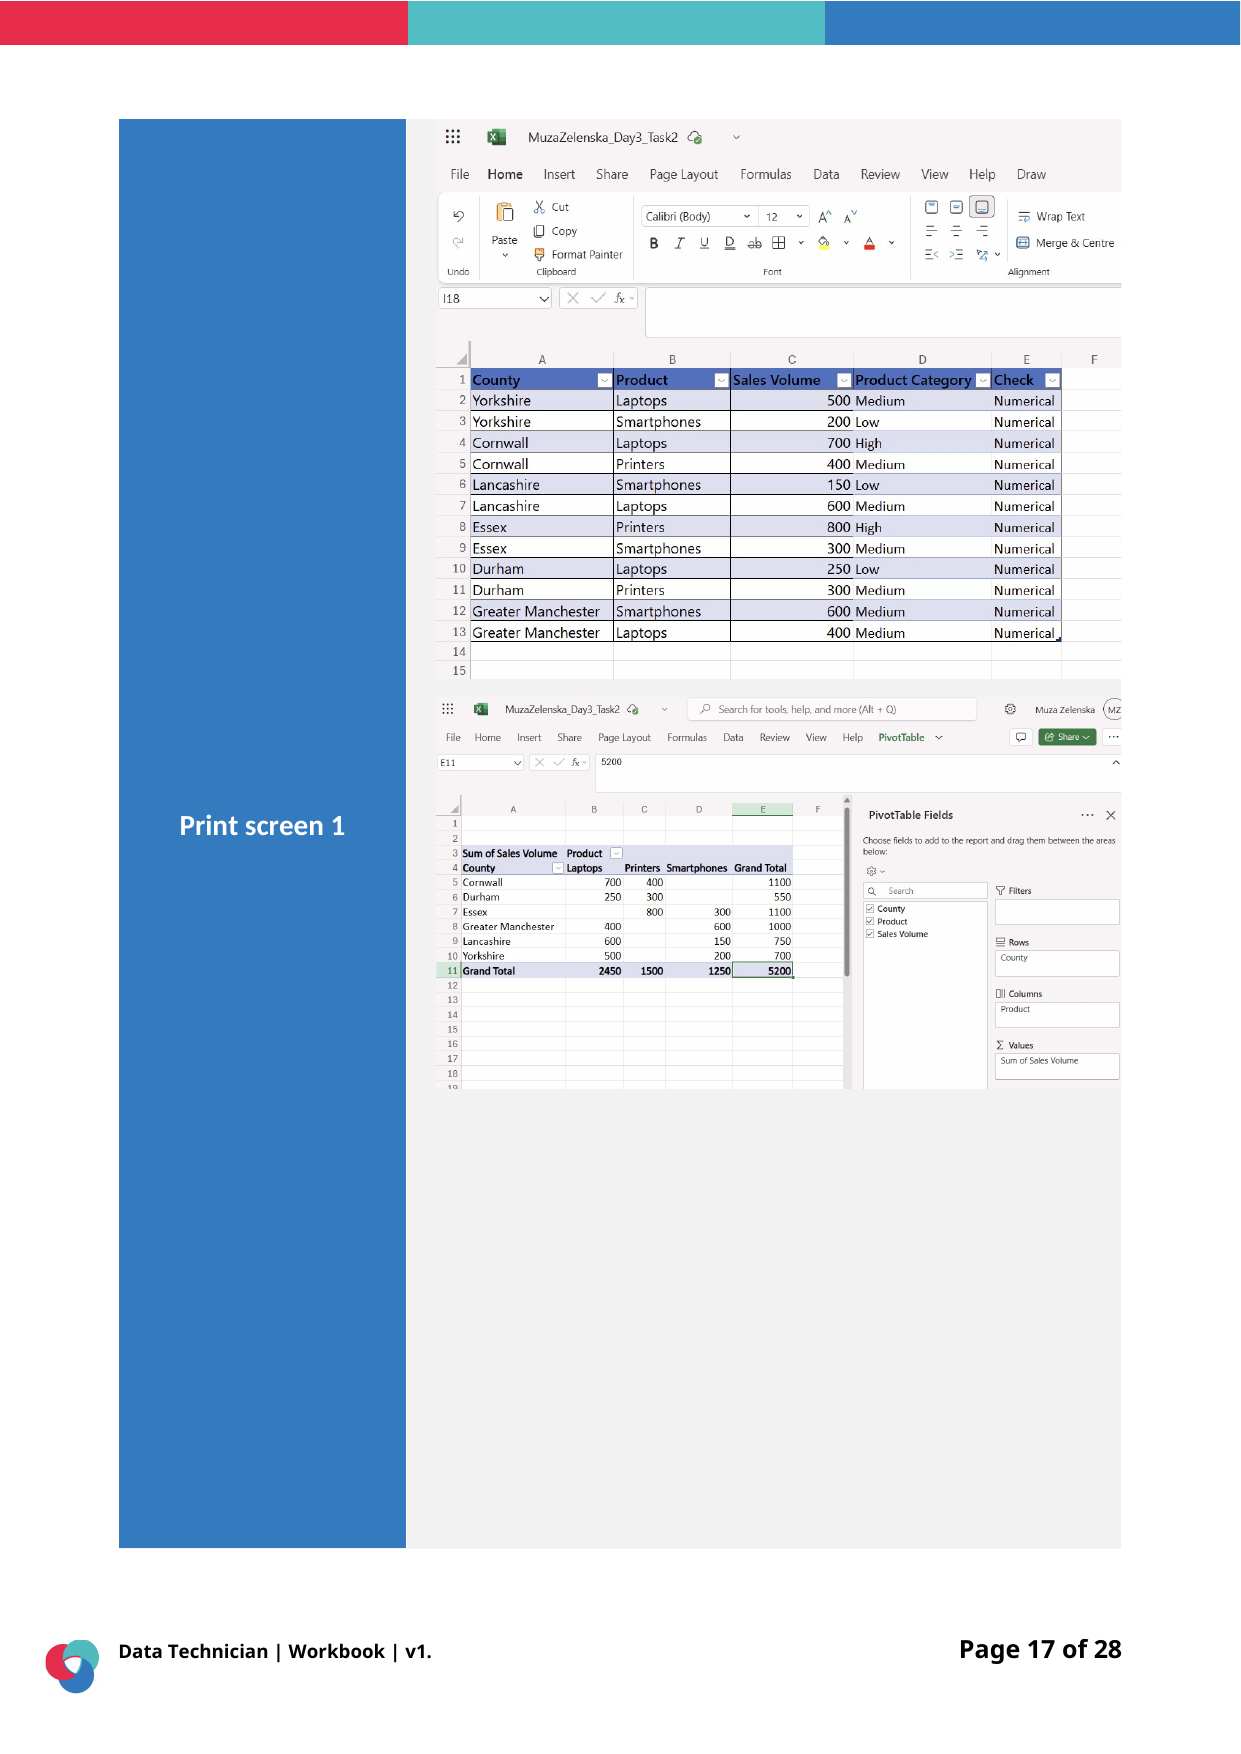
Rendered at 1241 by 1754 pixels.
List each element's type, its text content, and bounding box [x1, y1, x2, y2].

table_header [407, 119, 1121, 1548]
picture [45, 1640, 100, 1694]
table_header Print screen 1 [119, 119, 406, 1548]
